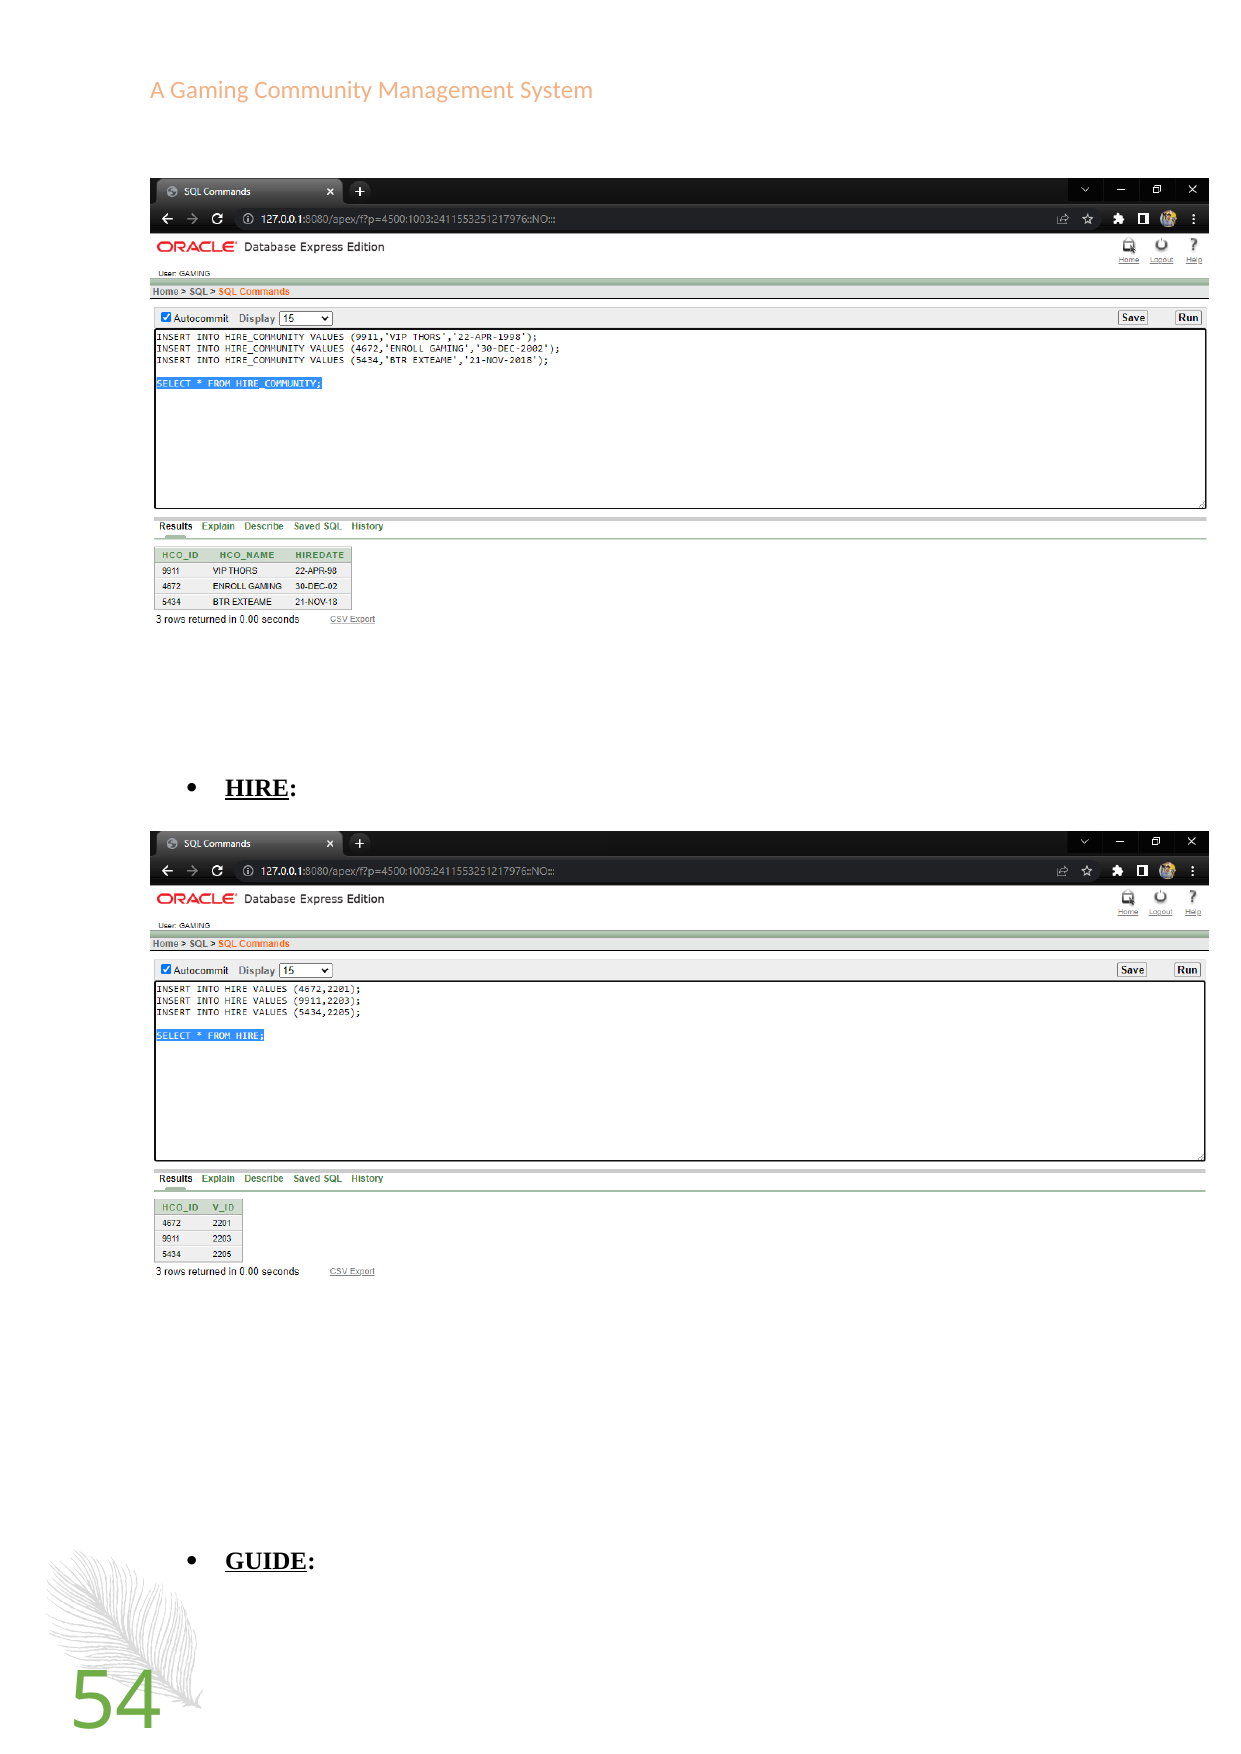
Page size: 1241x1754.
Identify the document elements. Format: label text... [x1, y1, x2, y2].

list HIRE: [187, 773, 1090, 802]
picture [150, 178, 1209, 630]
picture [150, 831, 1209, 1287]
list GUIDE: [187, 1546, 1090, 1574]
